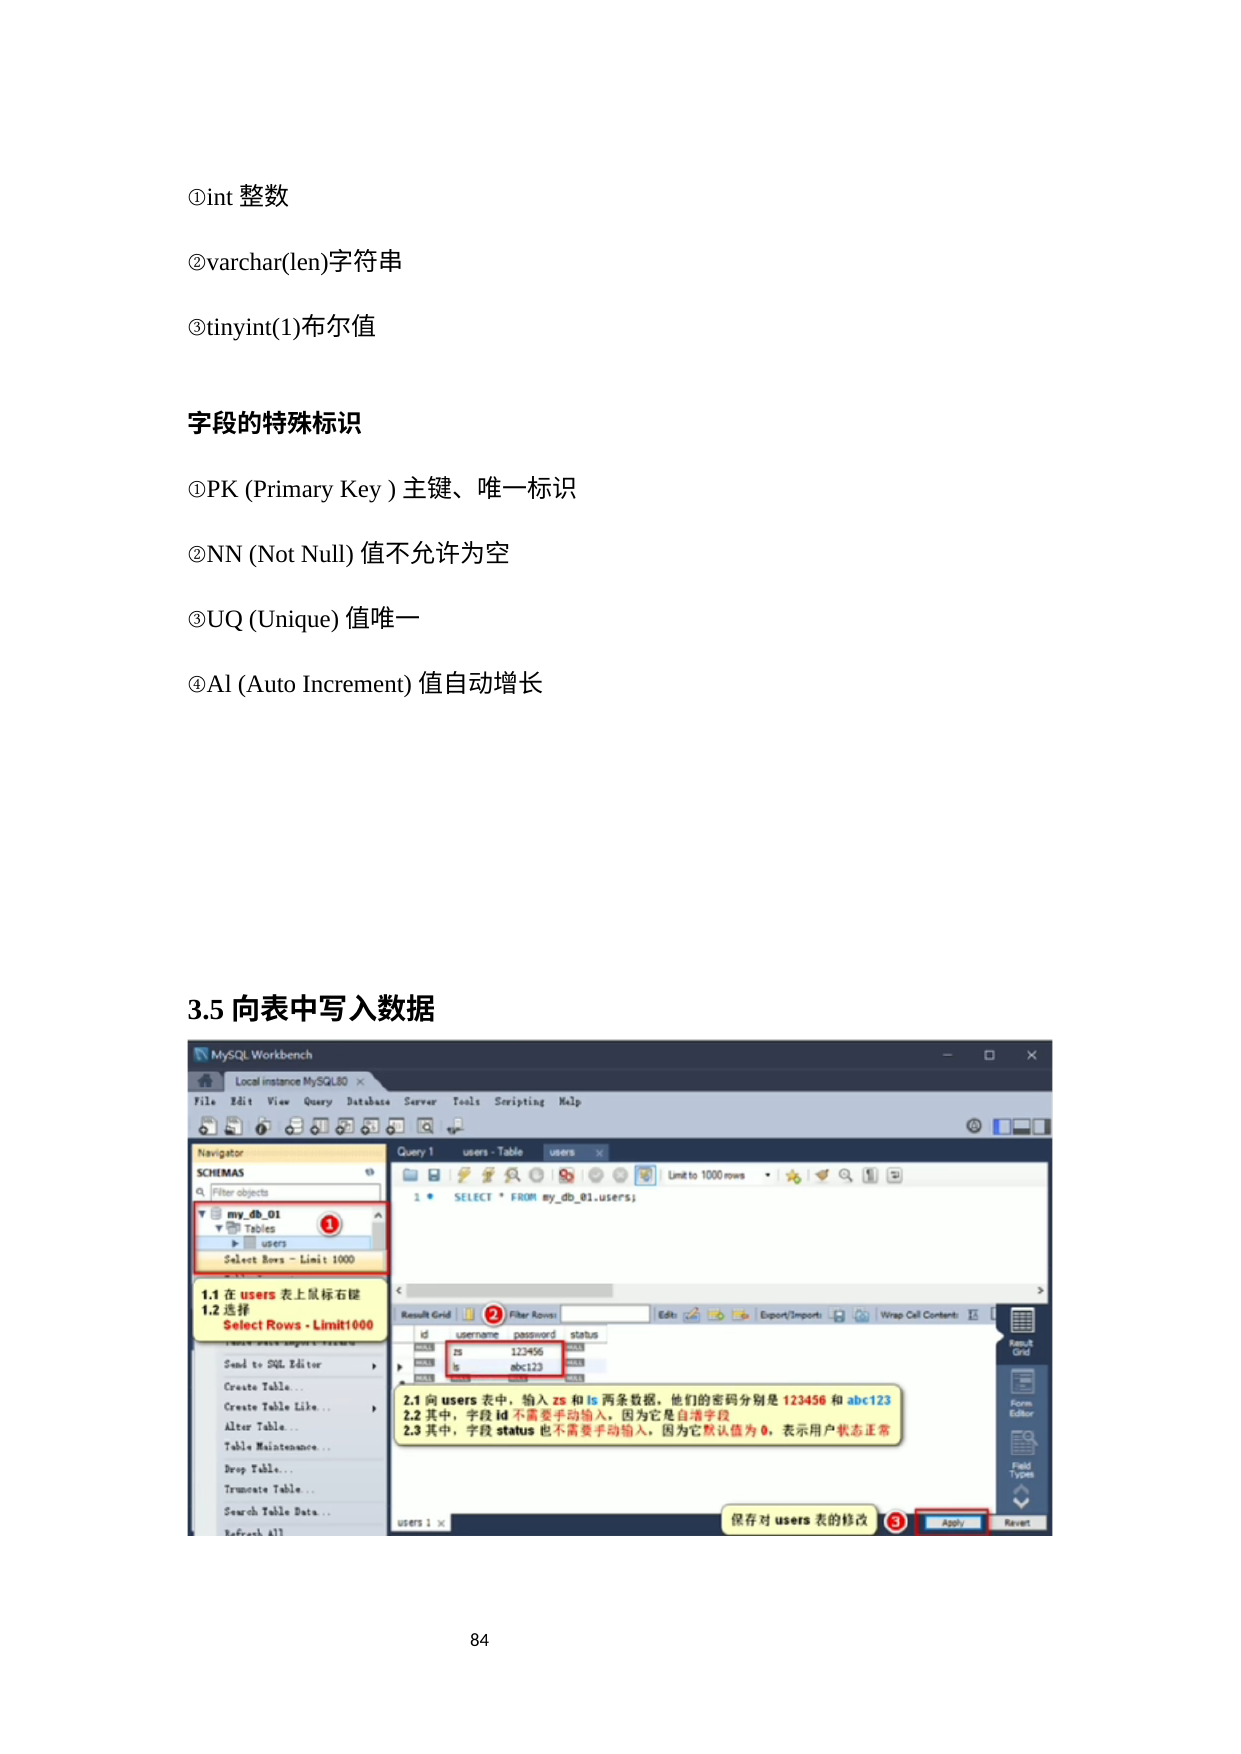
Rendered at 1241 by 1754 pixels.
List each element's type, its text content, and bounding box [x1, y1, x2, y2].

text ④Al (Auto Increment) 值自动增长 [187, 649, 1053, 714]
text 3.5 向表中写入数据 [187, 974, 1053, 1039]
text 字段的特殊标识 [187, 389, 1053, 454]
text ①PK (Primary Key ) 主键、唯一标识 [187, 454, 1053, 519]
text ③tinyint(1)布尔值 [187, 292, 1053, 357]
text ②NN (Not Null) 值不允许为空 [187, 519, 1053, 584]
text ③UQ (Unique) 值唯一 [187, 584, 1053, 649]
text ②varchar(len)字符串 [187, 227, 1053, 292]
text ①int 整数 [187, 162, 1053, 227]
picture [187, 1039, 1053, 1536]
